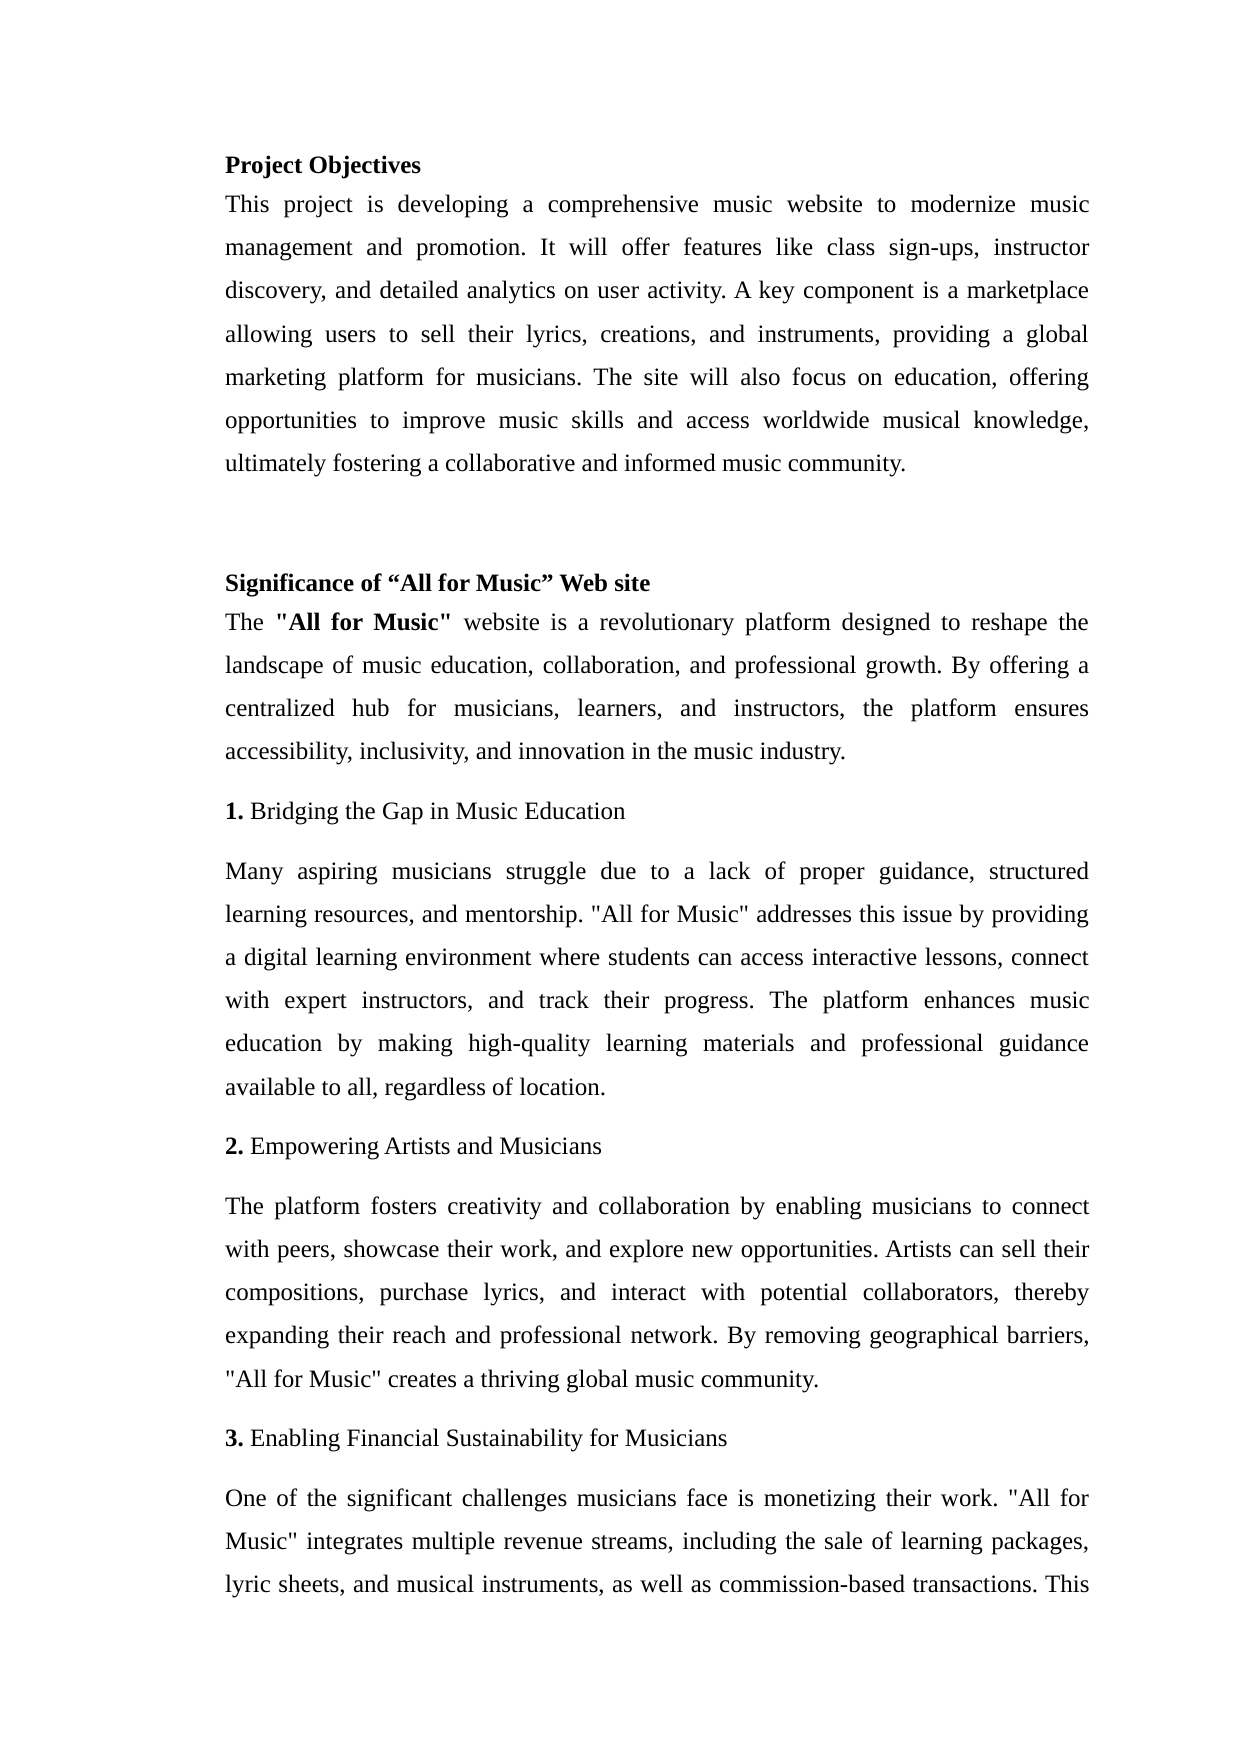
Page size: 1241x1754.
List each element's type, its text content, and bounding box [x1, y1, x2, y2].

text 1. Bridging the Gap in Music Education [225, 796, 1090, 825]
text The "All for Music" website is a revolutionary platform designed to reshape the landscape of music education, collaboration, and professional growth. By offering a centralized hub for musicians, learners, and instructors, the platform ensures accessibility, inclusivity, and innovation in the music industry. [225, 607, 1090, 765]
subtitle Significance of “All for Music” Web site [225, 568, 1090, 596]
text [225, 1483, 1090, 1598]
text 2. Empowering Artists and Musicians [225, 1131, 1090, 1160]
text 3. Enabling Financial Sustainability for Musicians [225, 1423, 1090, 1452]
text The platform fosters creativity and collaboration by enabling musicians to connect with peers, showcase their work, and explore new opportunities. Artists can sell their compositions, purchase lyrics, and interact with potential collaborators, thereby expanding their reach and professional network. By removing geographical barriers, "All for Music" creates a thriving global music community. [225, 1191, 1090, 1392]
text Many aspiring musicians struggle due to a lack of proper guidance, structured learning resources, and mentorship. "All for Music" addresses this issue by providing a digital learning environment where students can access interactive lessons, connect with expert instructors, and track their progress. The platform enhances music education by making high-quality learning materials and professional guidance available to all, regardless of location. [225, 856, 1090, 1100]
subtitle Project Objectives [225, 150, 1090, 179]
text This project is developing a comprehensive music website to modernize music management and promotion. It will offer features like class sign-ups, instructor discovery, and detailed analytics on user activity. A key component is a marketplace allowing users to sell their lyrics, creations, and instruments, providing a global marketing platform for musicians. The site will also focus on education, offering opportunities to improve music skills and access worldwide musical knowledge, ultimately fostering a collaborative and informed music community. [225, 189, 1090, 477]
